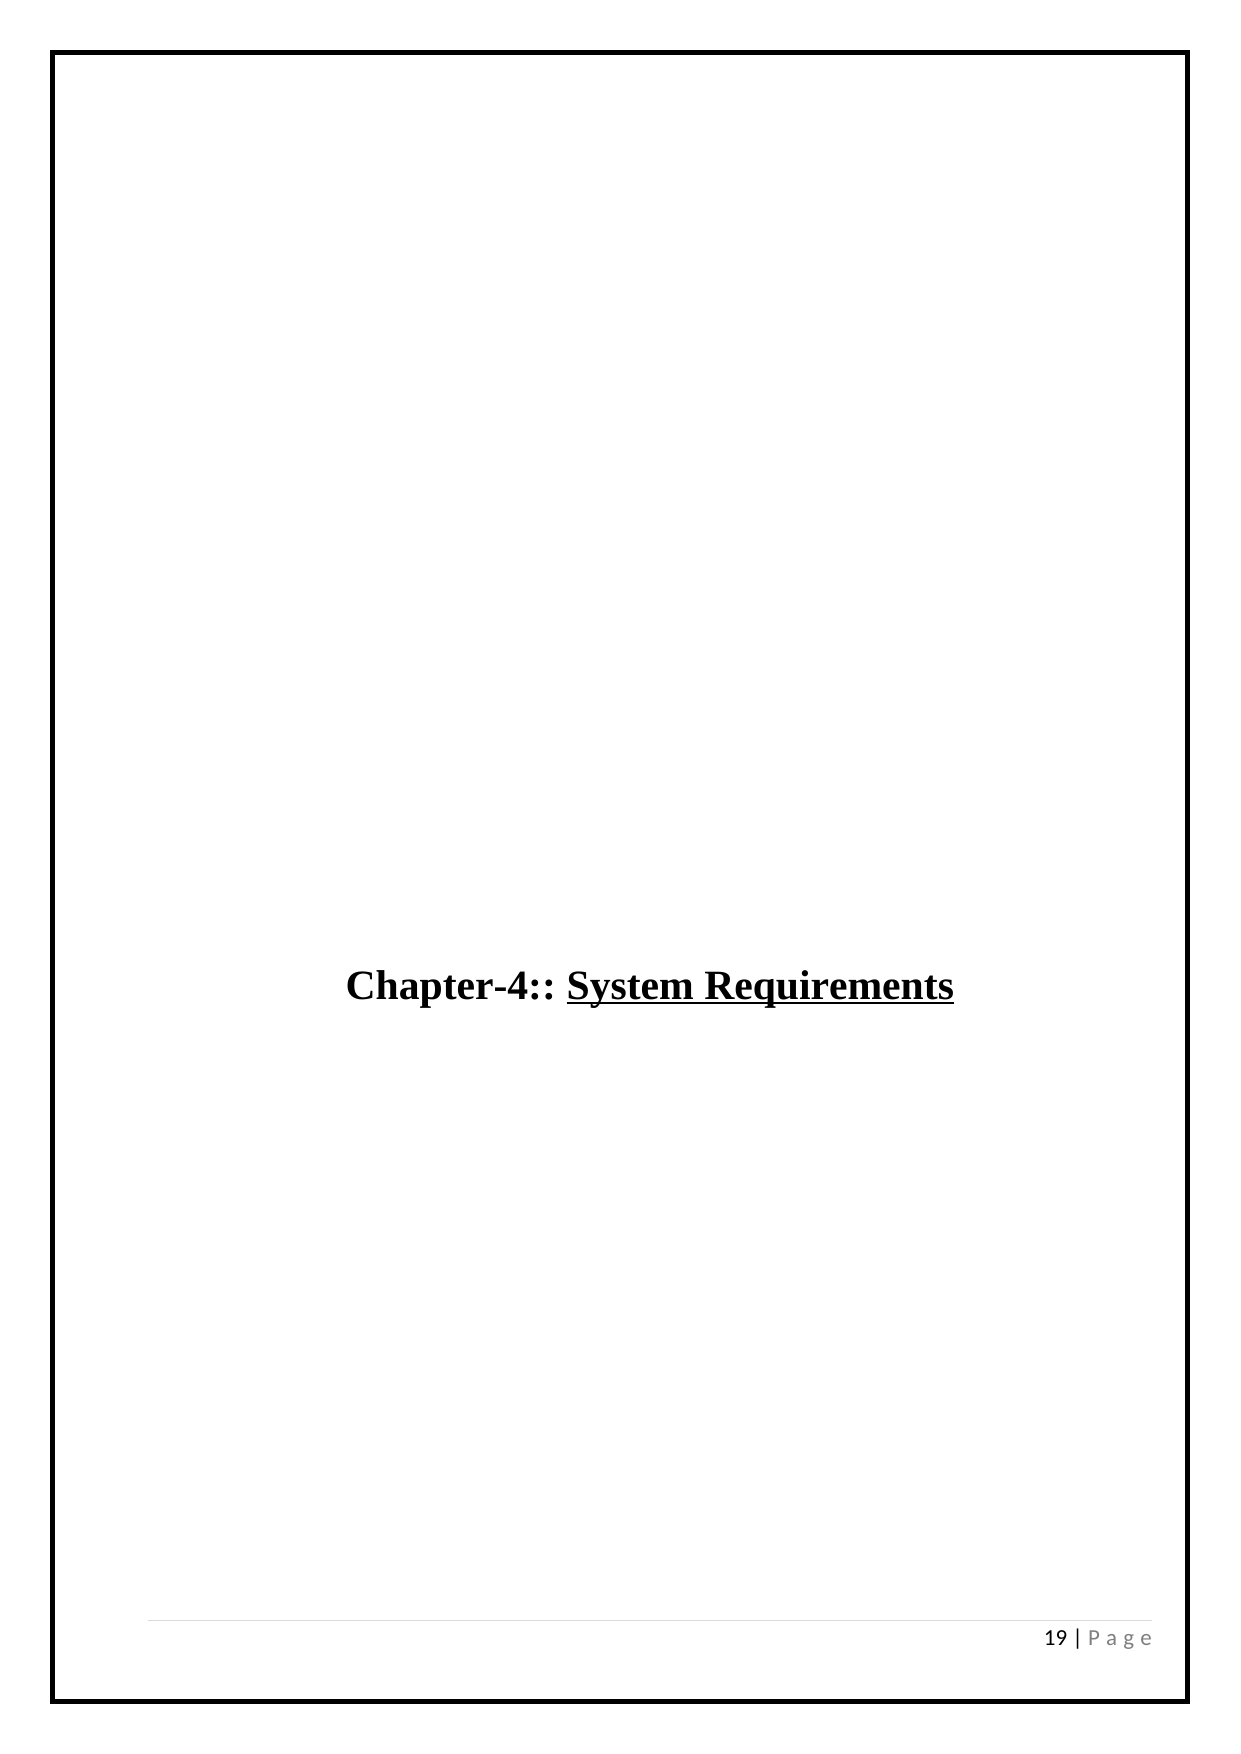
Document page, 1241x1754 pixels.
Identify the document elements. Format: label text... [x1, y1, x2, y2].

text Chapter-4:: System Requirements [148, 961, 1152, 1009]
